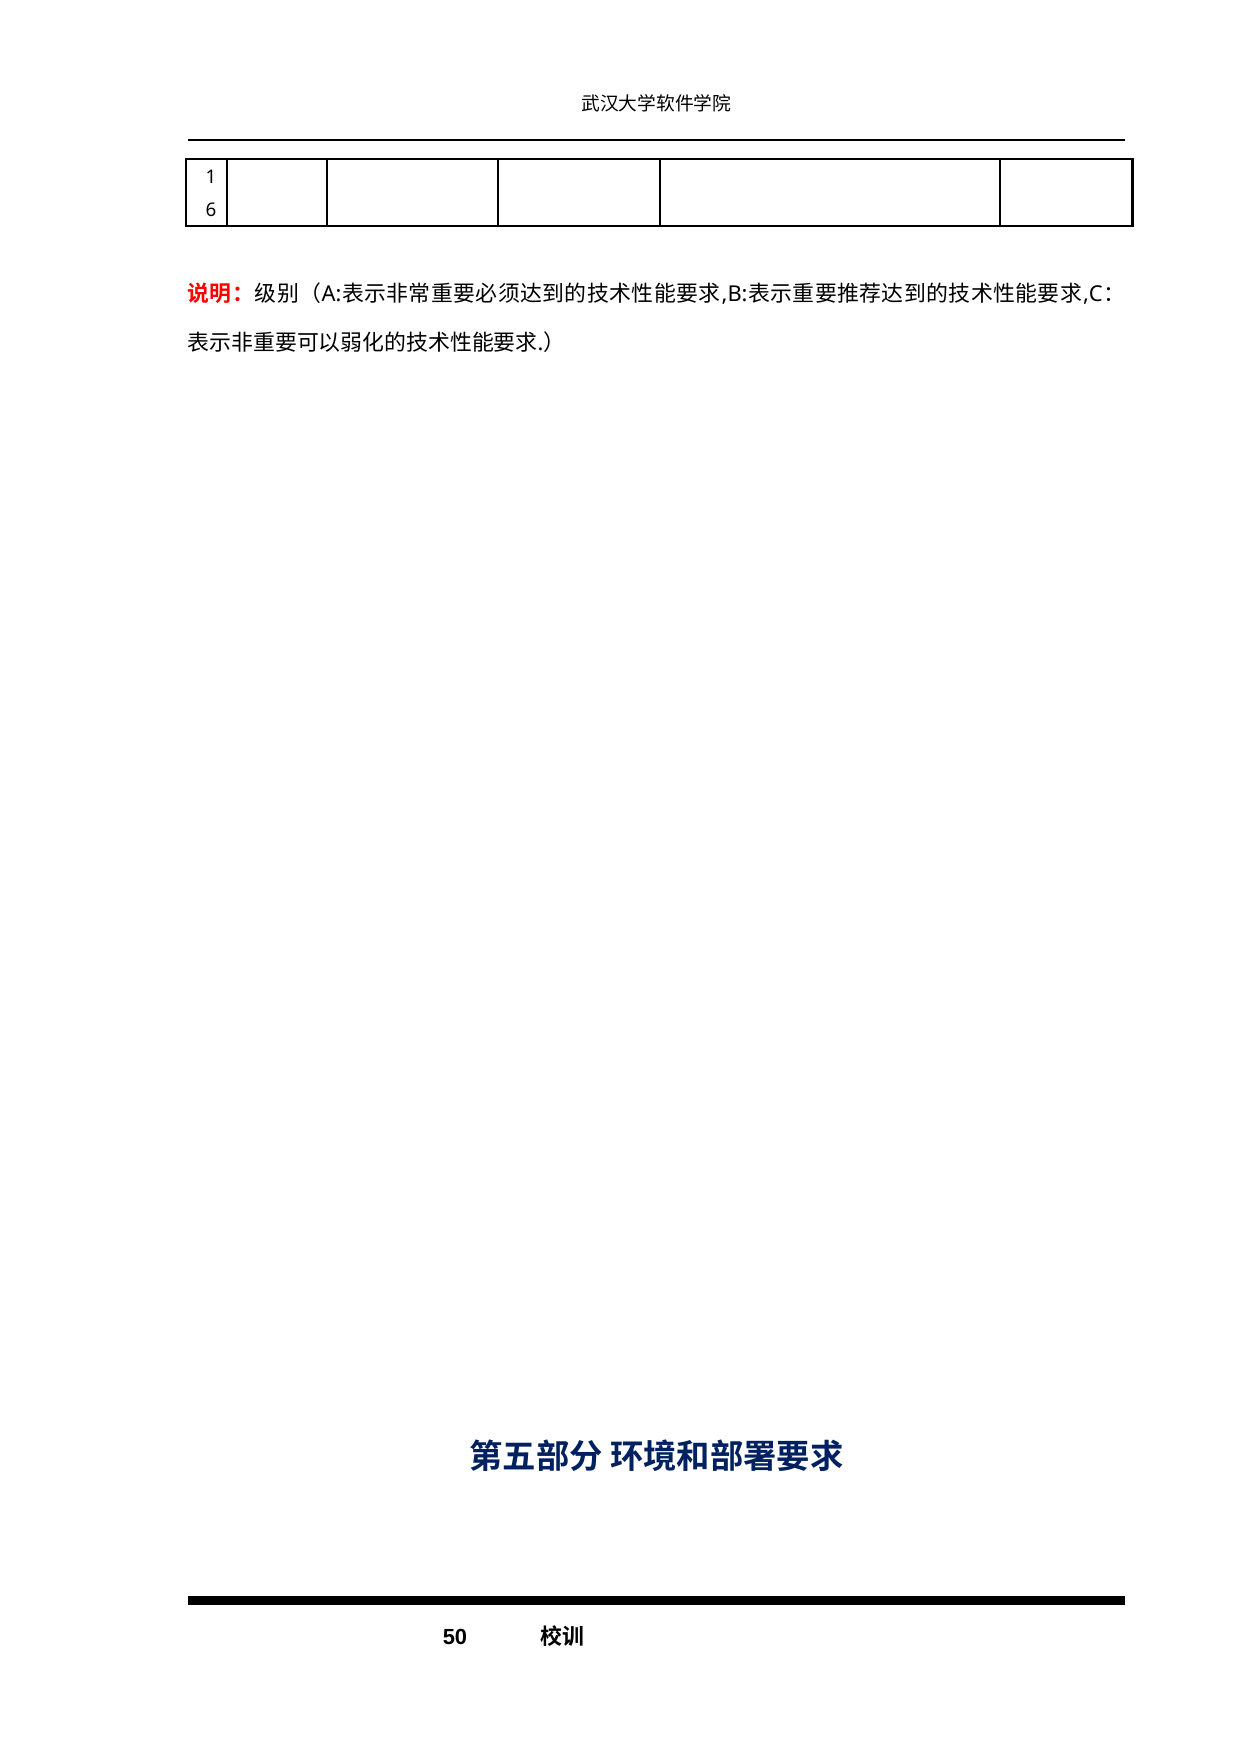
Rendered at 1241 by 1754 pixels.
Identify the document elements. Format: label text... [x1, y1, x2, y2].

table_cell [661, 160, 999, 225]
text 说明：级别（A:表示非常重要必须达到的技术性能要求,B:表示重要推荐达到的技术性能要求,C：表示非重要可以弱化的技术性能要求.） [187, 276, 1125, 357]
table_cell [499, 160, 659, 225]
table_cell 16 [187, 160, 226, 225]
table_cell [1001, 160, 1131, 225]
subtitle 第五部分 环境和部署要求 [187, 1422, 1125, 1487]
